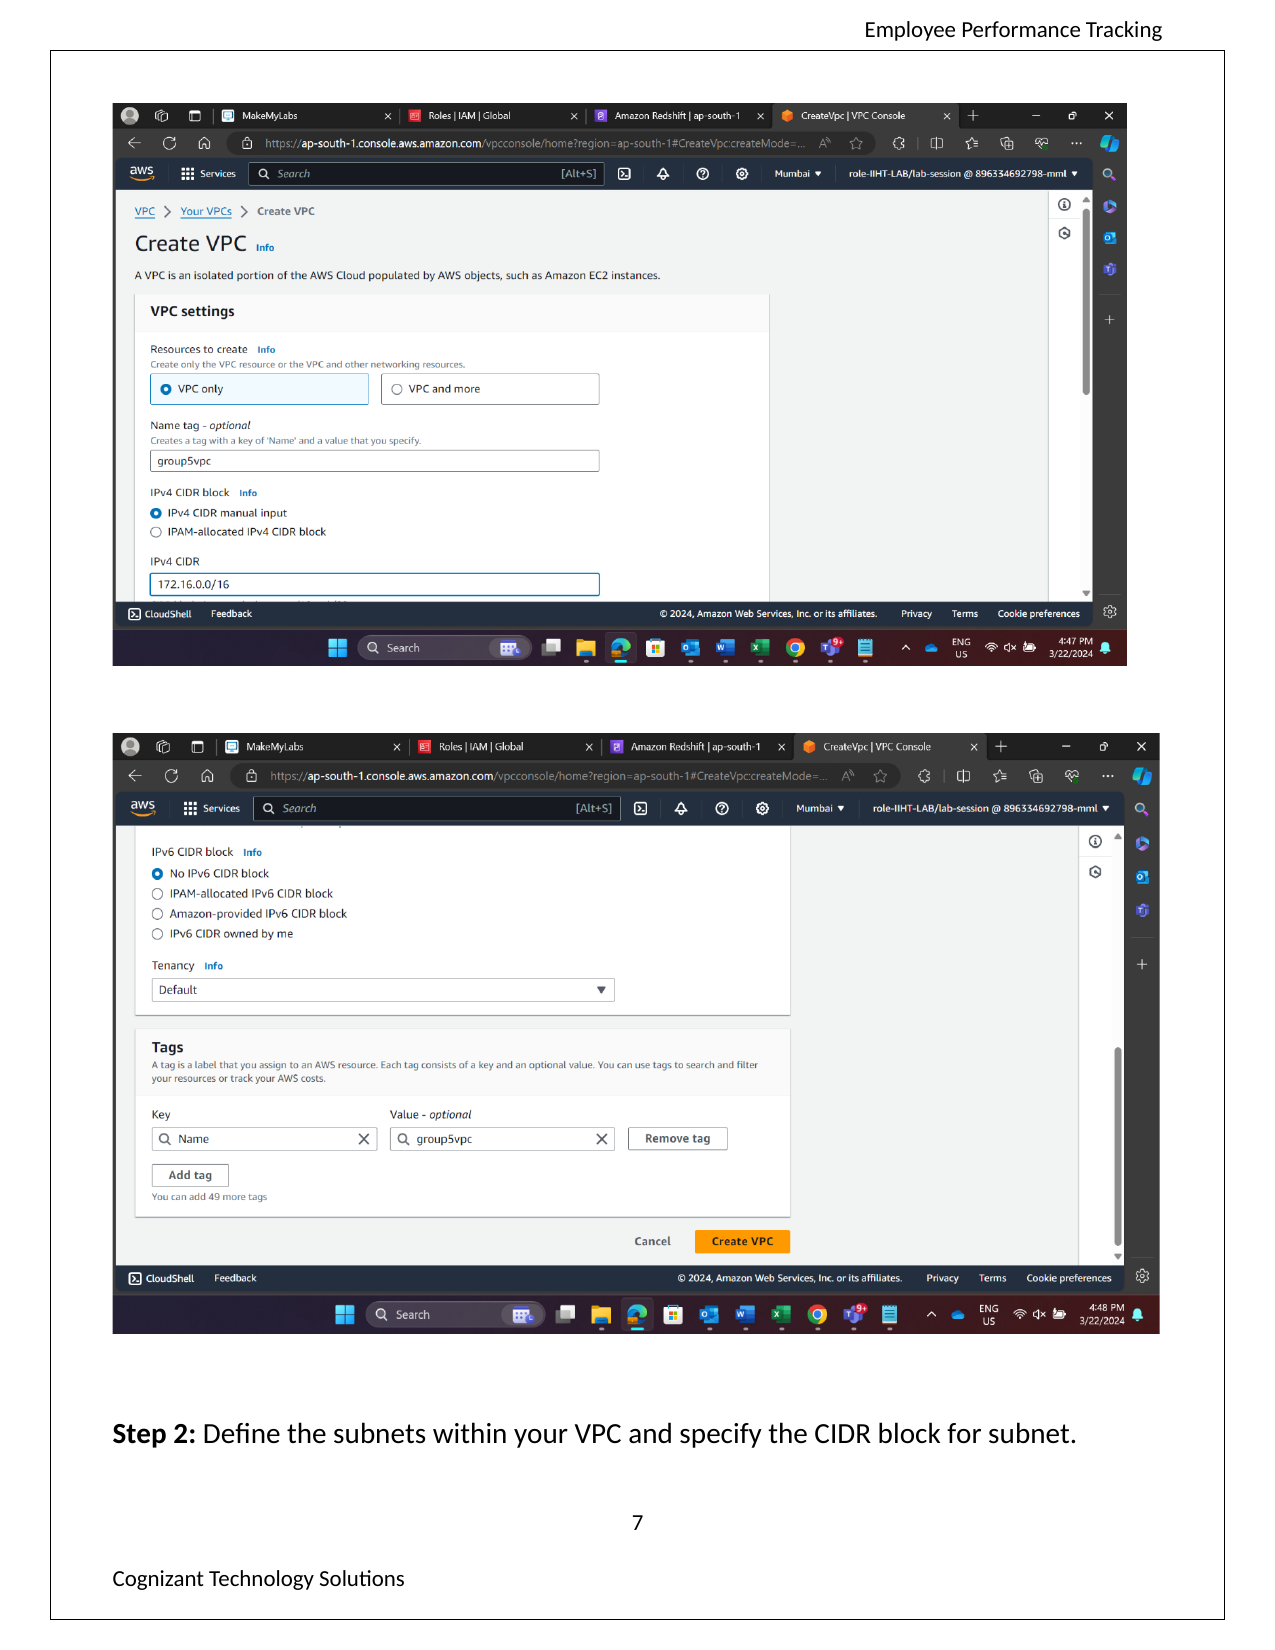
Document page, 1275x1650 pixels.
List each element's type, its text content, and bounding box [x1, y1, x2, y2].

picture [112, 103, 1127, 666]
text Step 2: Define the subnets within your VPC and specify the CIDR block for subnet. [112, 1415, 1162, 1450]
picture [112, 733, 1160, 1334]
